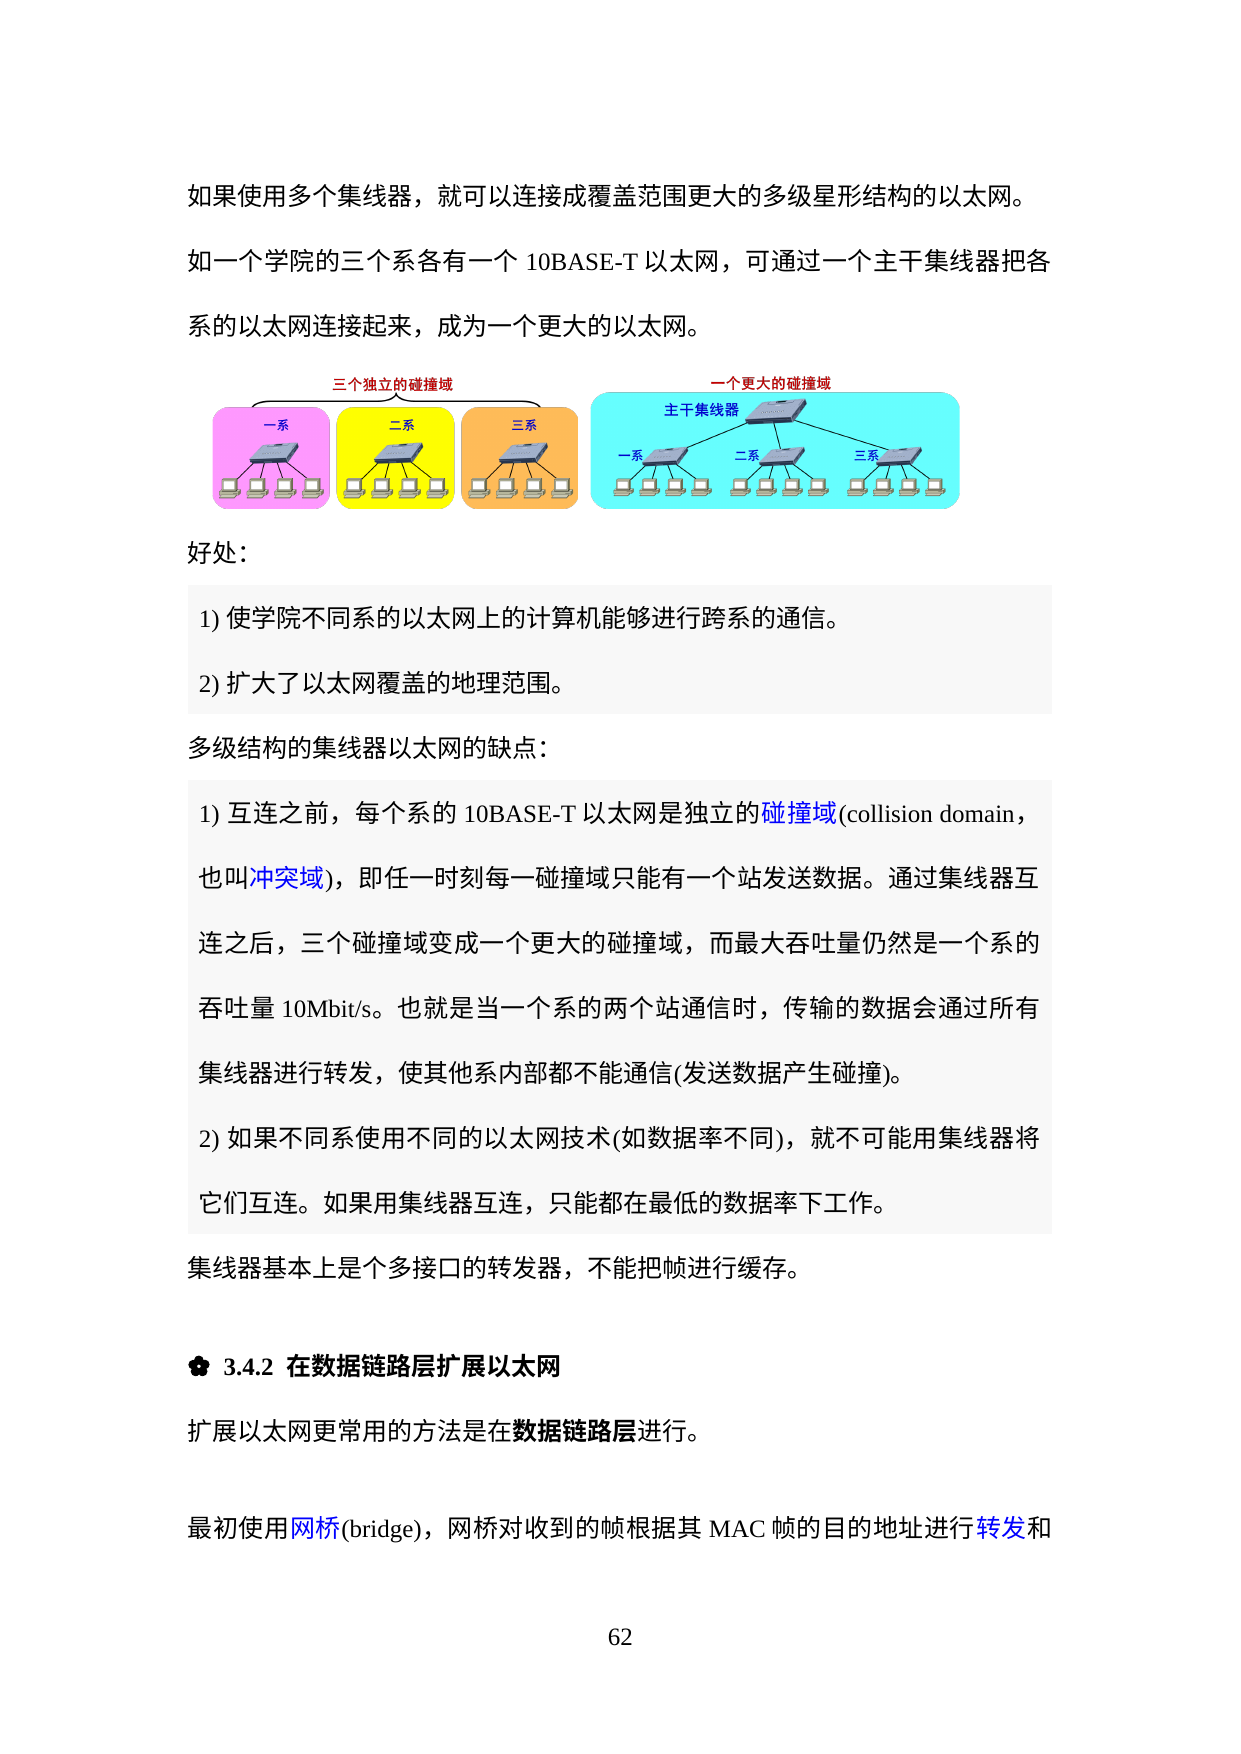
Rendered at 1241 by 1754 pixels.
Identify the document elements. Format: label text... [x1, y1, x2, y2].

text 集线器基本上是个多接口的转发器，不能把帧进行缓存。 [187, 1234, 1053, 1299]
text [187, 1494, 1053, 1559]
table_header 1) 互连之前，每个系的10BASE-T以太网是独立的碰撞域(collision domain，也叫冲突域)，即任一时刻每一碰撞域只能有一个站发送数据。通过集线器互连之后，三个碰撞域变成一个更大的碰撞域，而最大吞吐量仍然是一个系的吞吐量10Mbit/s。也就是当一个系的两个站通信时，传输的数据会通过所有集线器进行转发，使其他系内部都不能通信(发送数据产生碰撞)。 2) 如果不同系使用不同的以太网技术(如数据率不同)，就不可能用集线器将它们互连。如果用集线器互连，只能都在最低的数据率下工作。 [188, 780, 1052, 1234]
text 扩展以太网更常用的方法是在数据链路层进行。 [187, 1397, 1053, 1462]
text 好处： [187, 519, 1053, 584]
text 如一个学院的三个系各有一个10BASE-T以太网，可通过一个主干集线器把各系的以太网连接起来，成为一个更大的以太网。 [187, 227, 1053, 357]
picture [212, 370, 578, 509]
text 3.4.2 在数据链路层扩展以太网 [187, 1332, 1053, 1397]
text 如果使用多个集线器，就可以连接成覆盖范围更大的多级星形结构的以太网。 [187, 162, 1053, 227]
table_header 1) 使学院不同系的以太网上的计算机能够进行跨系的通信。 2) 扩大了以太网覆盖的地理范围。 [188, 585, 1052, 714]
picture [590, 368, 960, 509]
text 多级结构的集线器以太网的缺点： [187, 714, 1053, 779]
